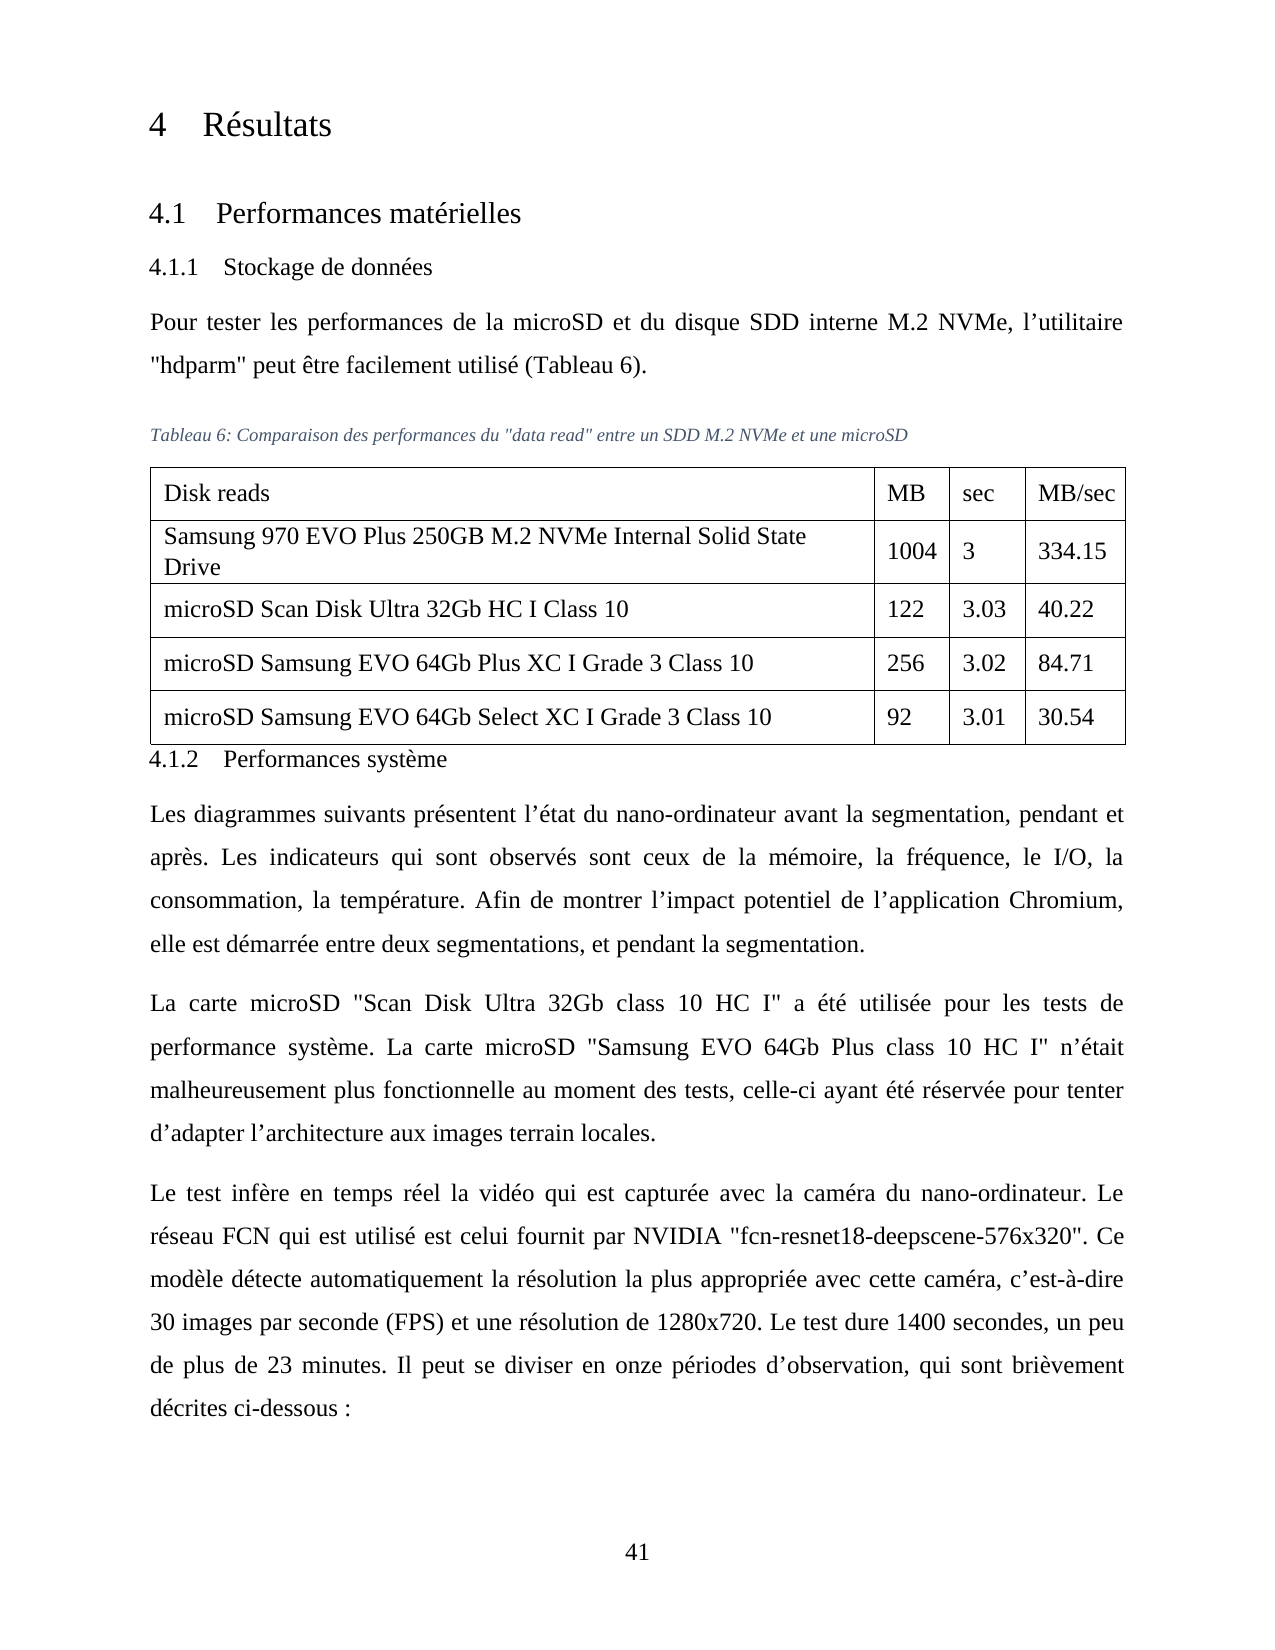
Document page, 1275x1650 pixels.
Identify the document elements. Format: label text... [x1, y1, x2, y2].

subtitle Stockage de données [148, 252, 1125, 280]
table_cell 3.03 [950, 584, 1025, 636]
table_header Disk reads [151, 468, 874, 520]
subtitle Performances système [148, 744, 1125, 773]
table_cell 1004 [875, 521, 949, 583]
table_header MB/sec [1026, 468, 1125, 520]
text Tableau 6: Comparaison des performances du "data read" entre un SDD M.2 NVMe et une microSD [150, 424, 1125, 446]
text Les diagrammes suivants présentent l’état du nano-ordinateur avant la segmentation, pendant et après. Les indicateurs qui sont observés sont ceux de la mémoire, la fréquence, le I/O, la consommation, la température. Afin de montrer l’impact potentiel de l’application Chromium, elle est démarrée entre deux segmentations, et pendant la segmentation. [150, 799, 1125, 957]
table_cell 30.54 [1026, 691, 1125, 743]
text Le test infère en temps réel la vidéo qui est capturée avec la caméra du nano-ordinateur. Le réseau FCN qui est utilisé est celui fournit par NVIDIA "fcn-resnet18-deepscene-576x320". Ce modèle détecte automatiquement la résolution la plus appropriée avec cette caméra, c’est-à-dire 30 images par seconde (FPS) et une résolution de 1280x720. Le test dure 1400 secondes, un peu de plus de 23 minutes. Il peut se diviser en onze périodes d’observation, qui sont brièvement décrites ci-dessous : [150, 1178, 1125, 1422]
table_cell 92 [875, 691, 949, 743]
subtitle Résultats [148, 104, 1125, 144]
table_cell 3.02 [950, 638, 1025, 690]
subtitle Performances matérielles [148, 195, 1125, 230]
table_cell 3 [950, 521, 1025, 583]
text La carte microSD "Scan Disk Ultra 32Gb class 10 HC I" a été utilisée pour les tests de performance système. La carte microSD "Samsung EVO 64Gb Plus class 10 HC I" n’était malheureusement plus fonctionnelle au moment des tests, celle-ci ayant été réservée pour tenter d’adapter l’architecture aux images terrain locales. [150, 988, 1125, 1147]
table_header sec [950, 468, 1025, 520]
table_cell 84.71 [1026, 638, 1125, 690]
table_cell Samsung 970 EVO Plus 250GB M.2 NVMe Internal Solid State Drive [151, 521, 874, 583]
table_cell microSD Scan Disk Ultra 32Gb HC I Class 10 [151, 584, 874, 636]
table_cell microSD Samsung EVO 64Gb Select XC I Grade 3 Class 10 [151, 691, 874, 743]
table_cell 3.01 [950, 691, 1025, 743]
table_cell 334.15 [1026, 521, 1125, 583]
table_cell 40.22 [1026, 584, 1125, 636]
table_header MB [875, 468, 949, 520]
table_cell 256 [875, 638, 949, 690]
text Pour tester les performances de la microSD et du disque SDD interne M.2 NVMe, l’utilitaire "hdparm" peut être facilement utilisé (Tableau 6). [150, 307, 1125, 378]
table_cell microSD Samsung EVO 64Gb Plus XC I Grade 3 Class 10 [151, 638, 874, 690]
table_cell 122 [875, 584, 949, 636]
